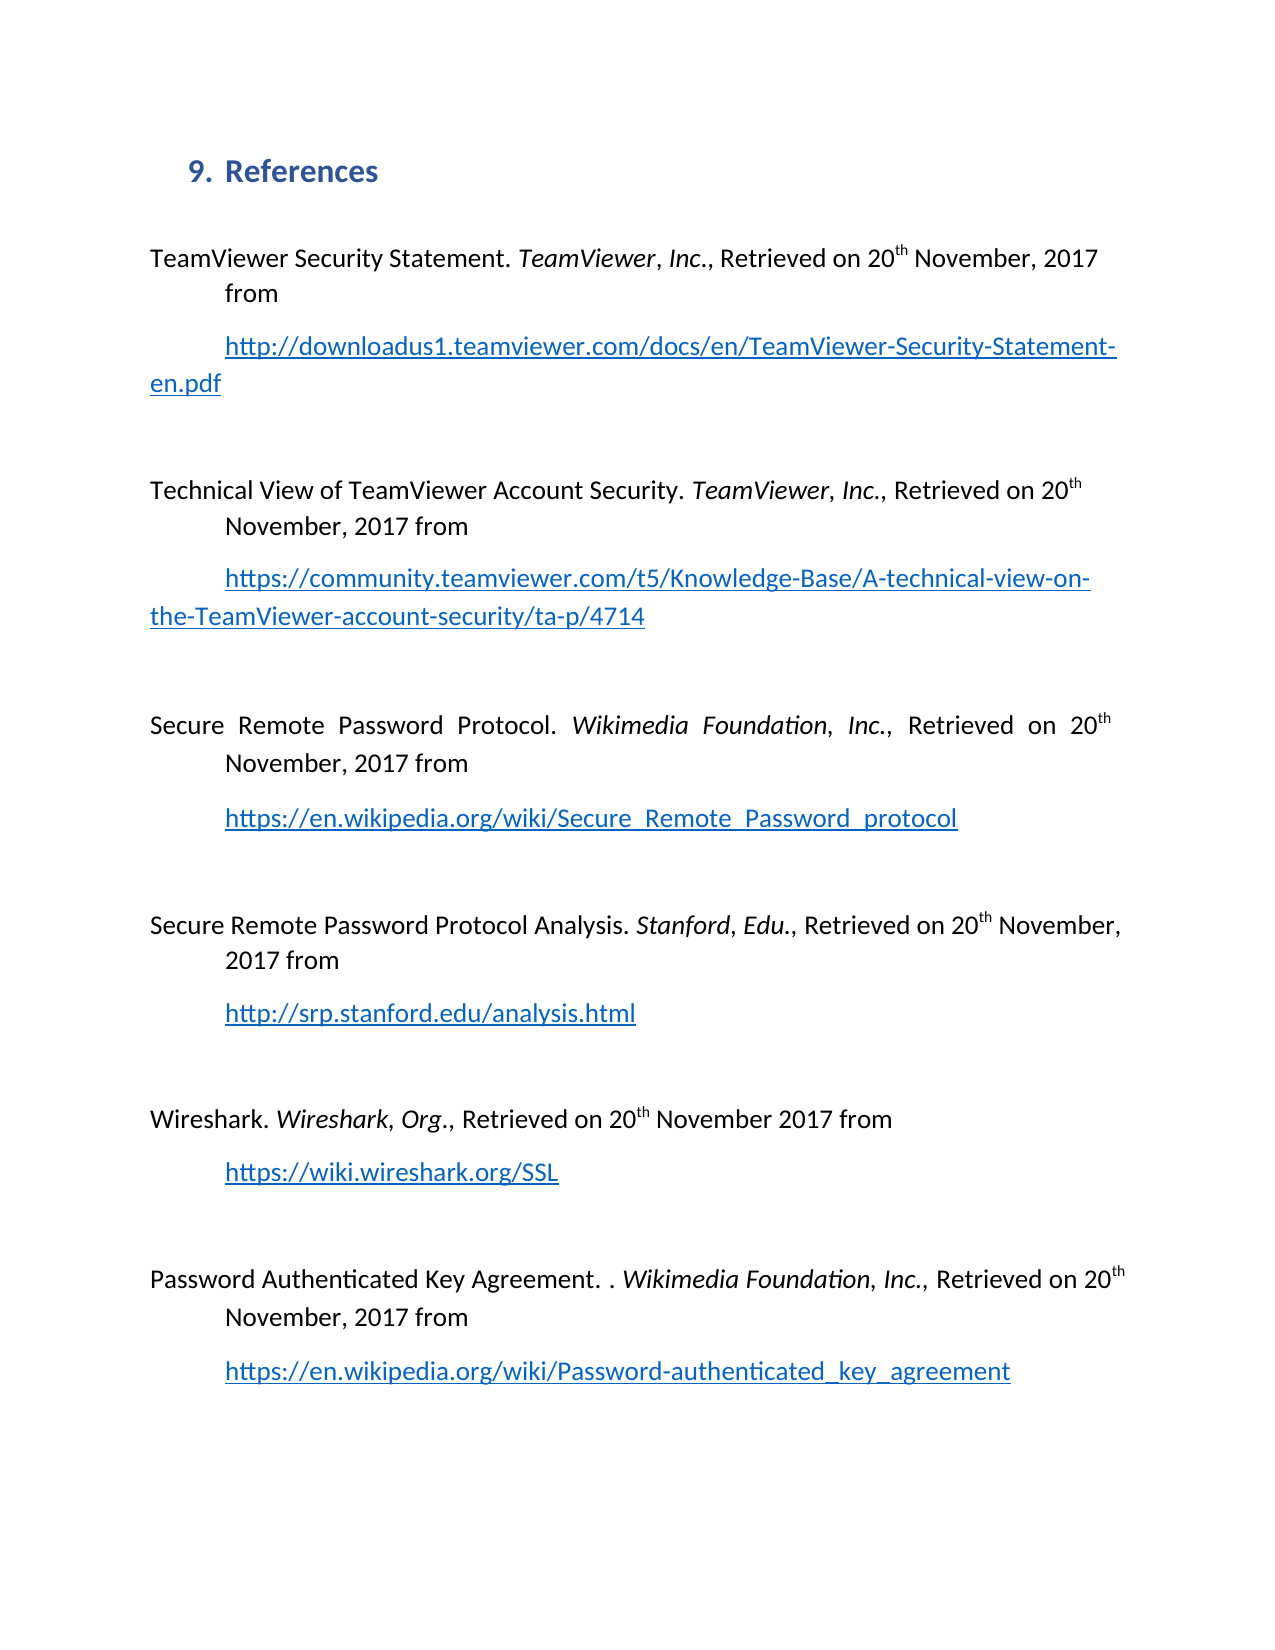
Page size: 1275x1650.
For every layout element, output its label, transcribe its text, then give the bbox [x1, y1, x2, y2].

subtitle References [187, 150, 1125, 191]
text Password Authenticated Key Agreement. . Wikimedia Foundation, Inc., Retrieved on 20th November, 2017 from [150, 1262, 1125, 1333]
text TeamViewer Security Statement. TeamViewer, Inc., Retrieved on 20th November, 2017 from [150, 241, 1125, 309]
text http://srp.stanford.edu/analysis.html [150, 996, 1125, 1029]
text Secure Remote Password Protocol. Wikimedia Foundation, Inc., Retrieved on 20th November, 2017 from [150, 708, 1125, 779]
text Technical View of TeamViewer Account Security. TeamViewer, Inc., Retrieved on 20th November, 2017 from [150, 473, 1125, 542]
text https://wiki.wireshark.org/SSL [150, 1155, 1125, 1188]
text https://en.wikipedia.org/wiki/Secure_Remote_Password_protocol [150, 801, 1125, 834]
text Wireshark. Wireshark, Org., Retrieved on 20th November 2017 from [150, 1103, 1125, 1136]
text https://en.wikipedia.org/wiki/Password-authenticated_key_agreement [150, 1354, 1125, 1387]
text https://community.teamviewer.com/t5/Knowledge-Base/A-technical-view-on-the-TeamViewer-account-security/ta-p/4714 [150, 561, 1125, 632]
text http://downloadus1.teamviewer.com/docs/en/TeamViewer-Security-Statement- en.pdf [150, 329, 1125, 400]
text Secure Remote Password Protocol Analysis. Stanford, Edu., Retrieved on 20th November, 2017 from [150, 908, 1125, 977]
